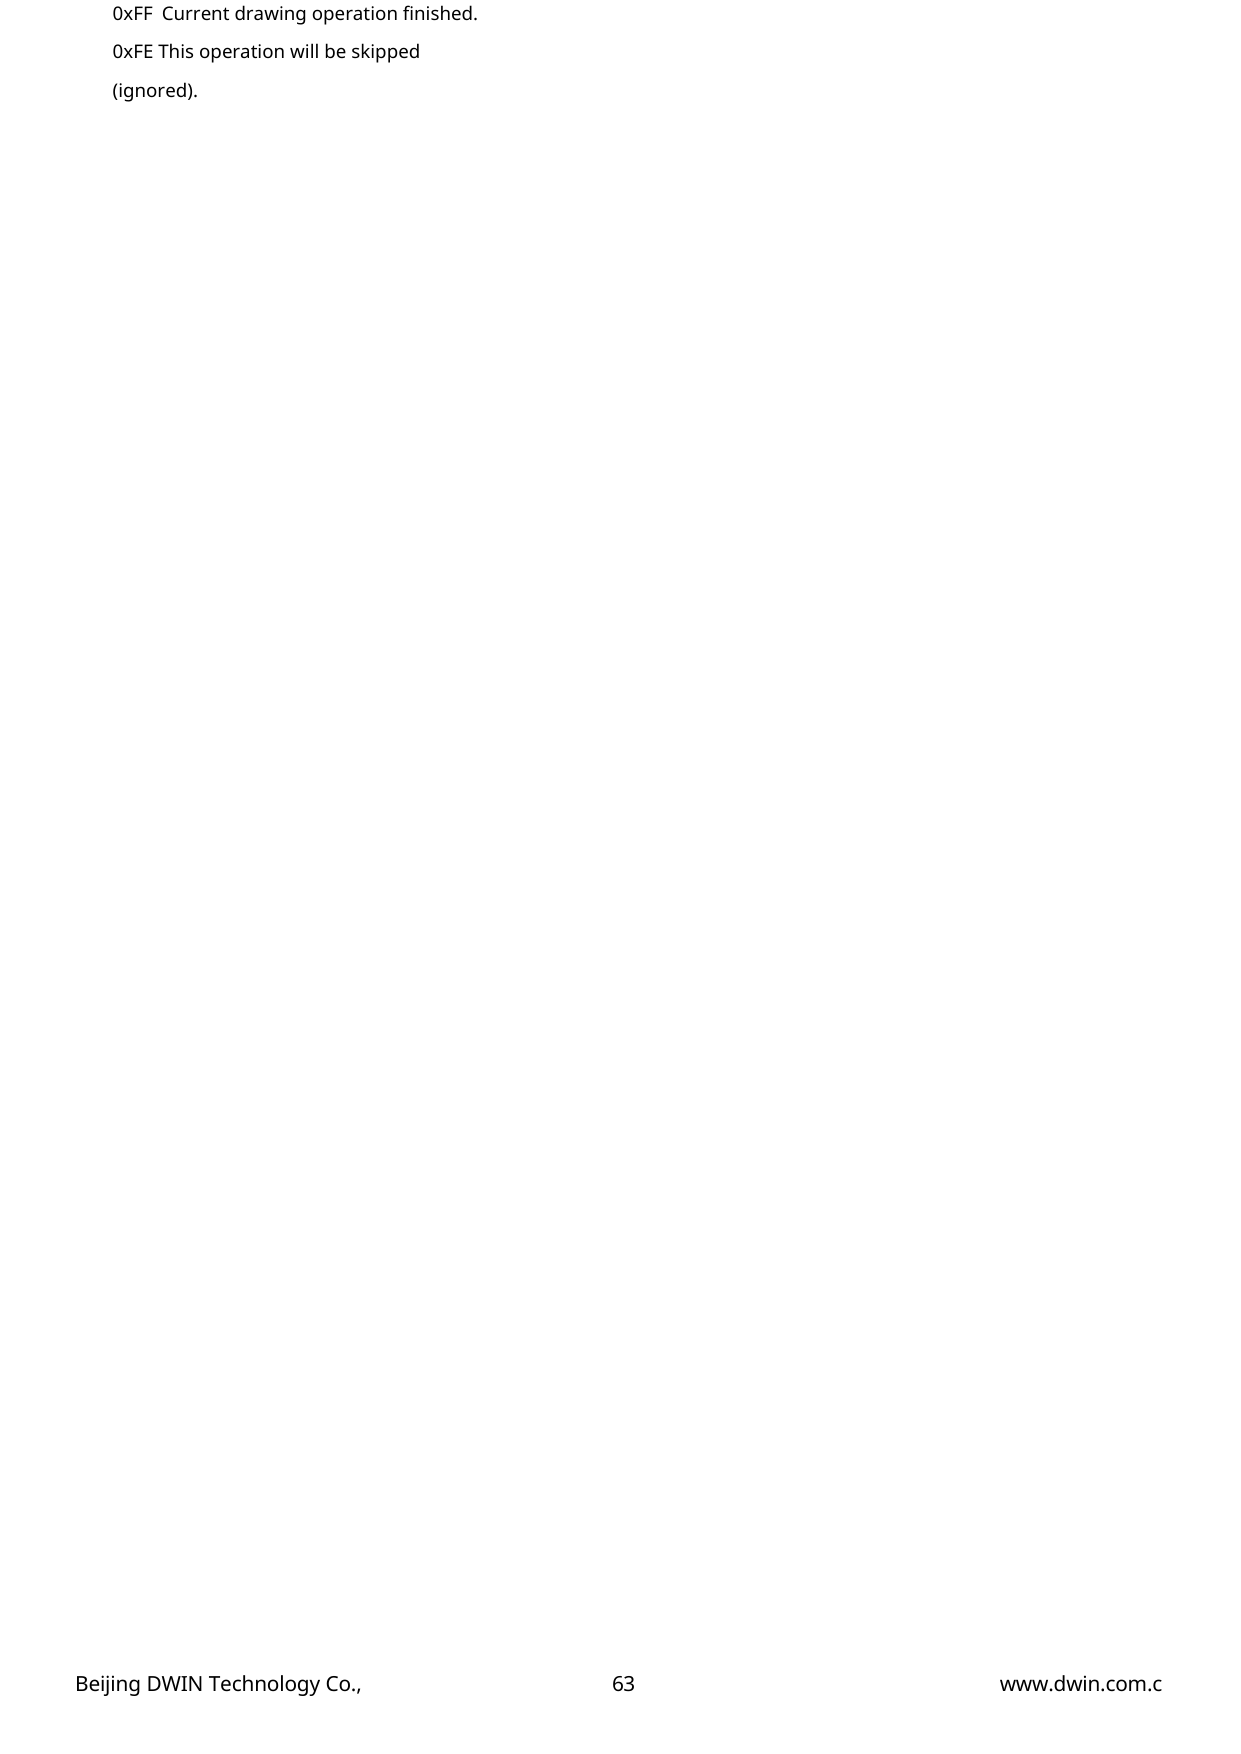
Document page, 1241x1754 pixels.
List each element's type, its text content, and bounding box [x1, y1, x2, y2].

text 0xFF Current drawing operation finished. 0xFE This operation will be skipped (ignored). [112, 0, 498, 102]
